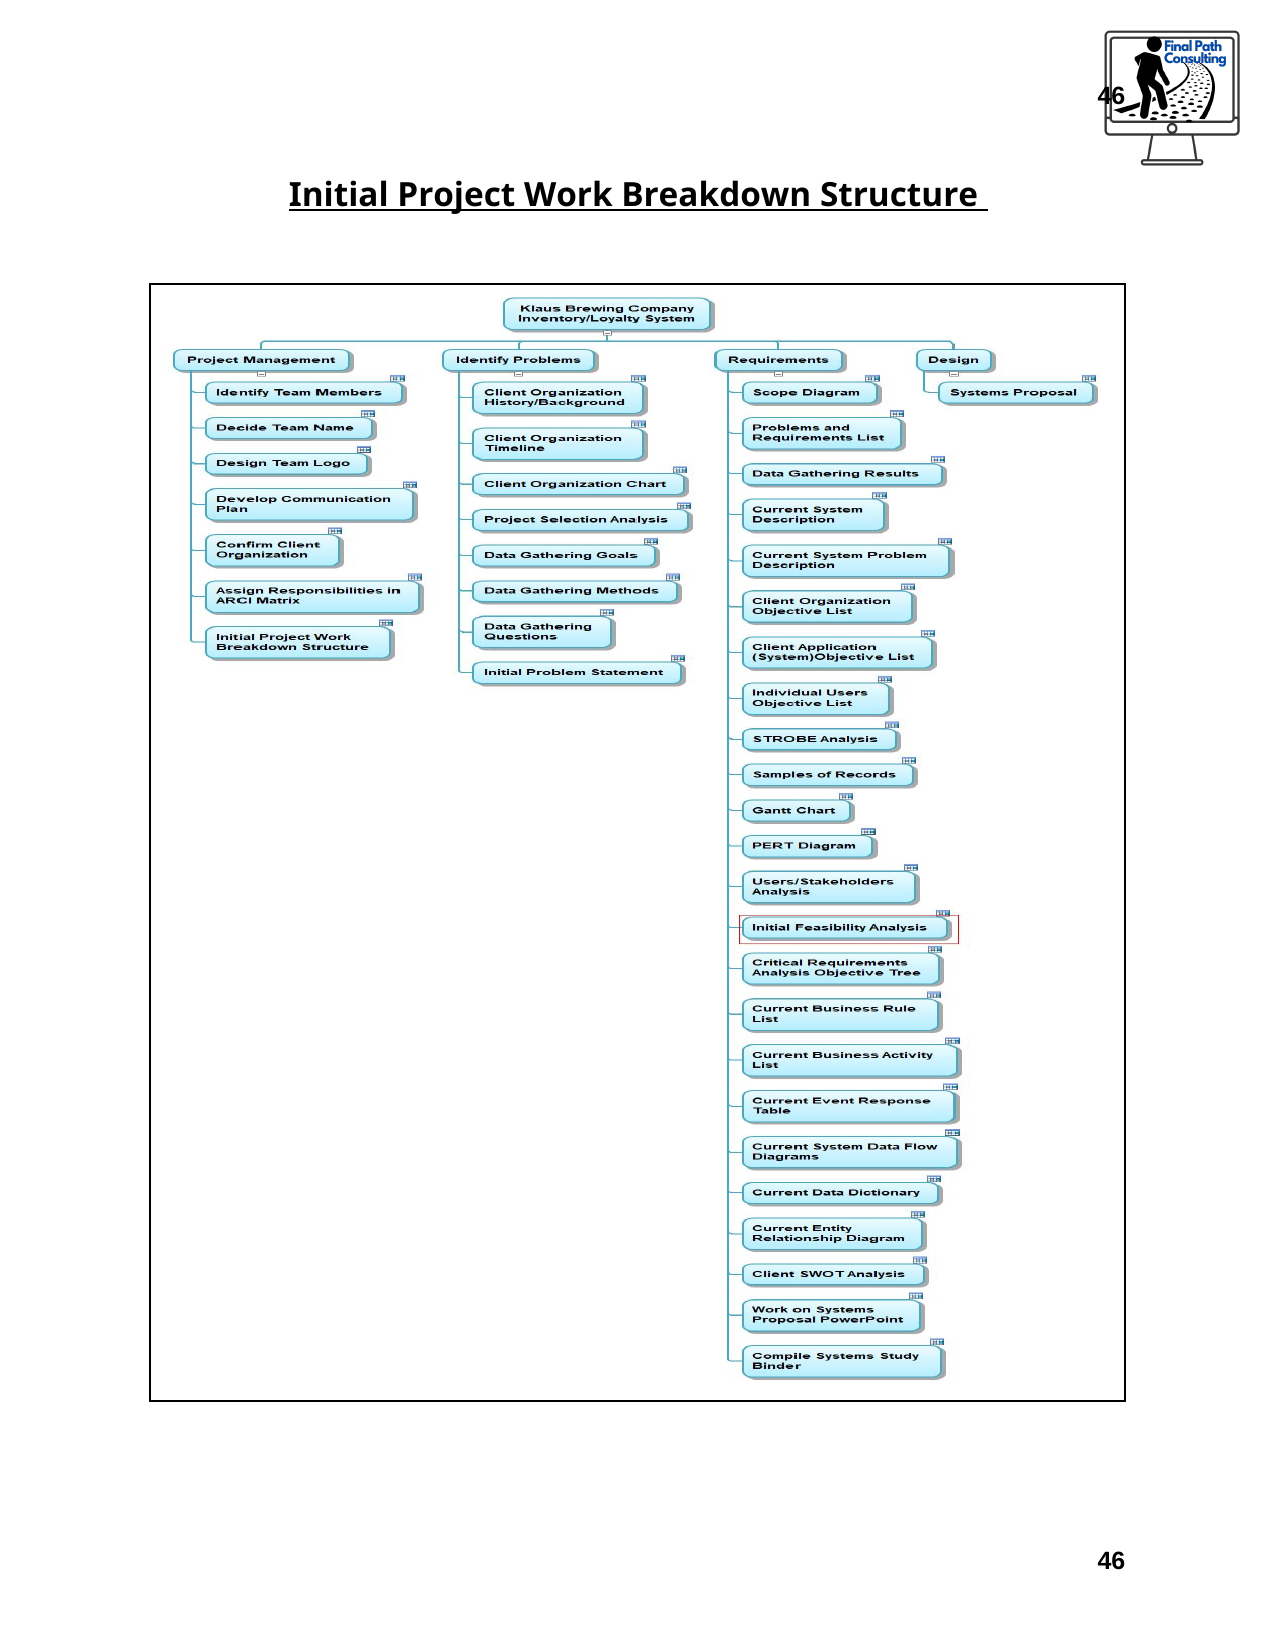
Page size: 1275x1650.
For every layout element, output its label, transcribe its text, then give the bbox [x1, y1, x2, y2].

subtitle Initial Project Work Breakdown Structure [187, 171, 1125, 216]
picture [1098, 18, 1247, 174]
picture [160, 295, 1114, 1390]
table_header [151, 285, 1124, 1400]
